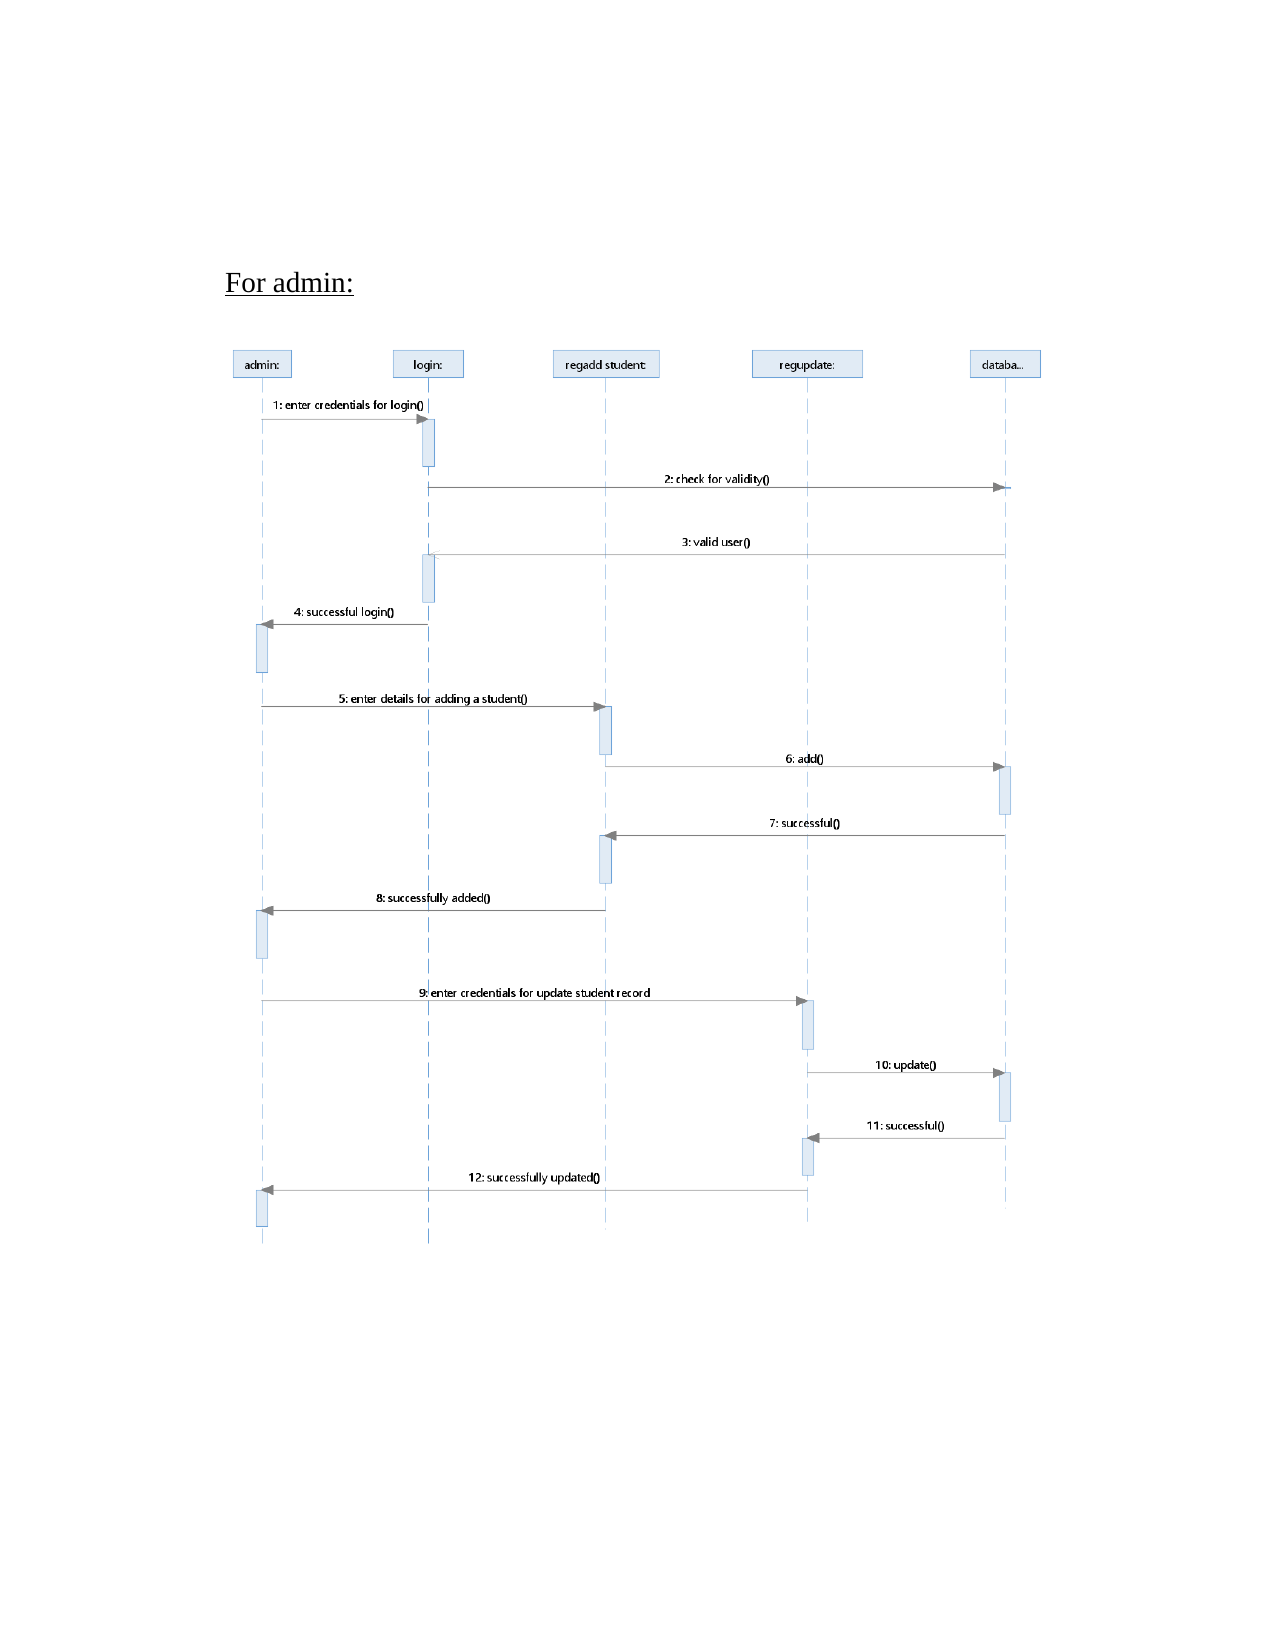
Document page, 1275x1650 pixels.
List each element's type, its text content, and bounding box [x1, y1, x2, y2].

list For admin: [225, 266, 1125, 299]
picture [225, 342, 1048, 1256]
